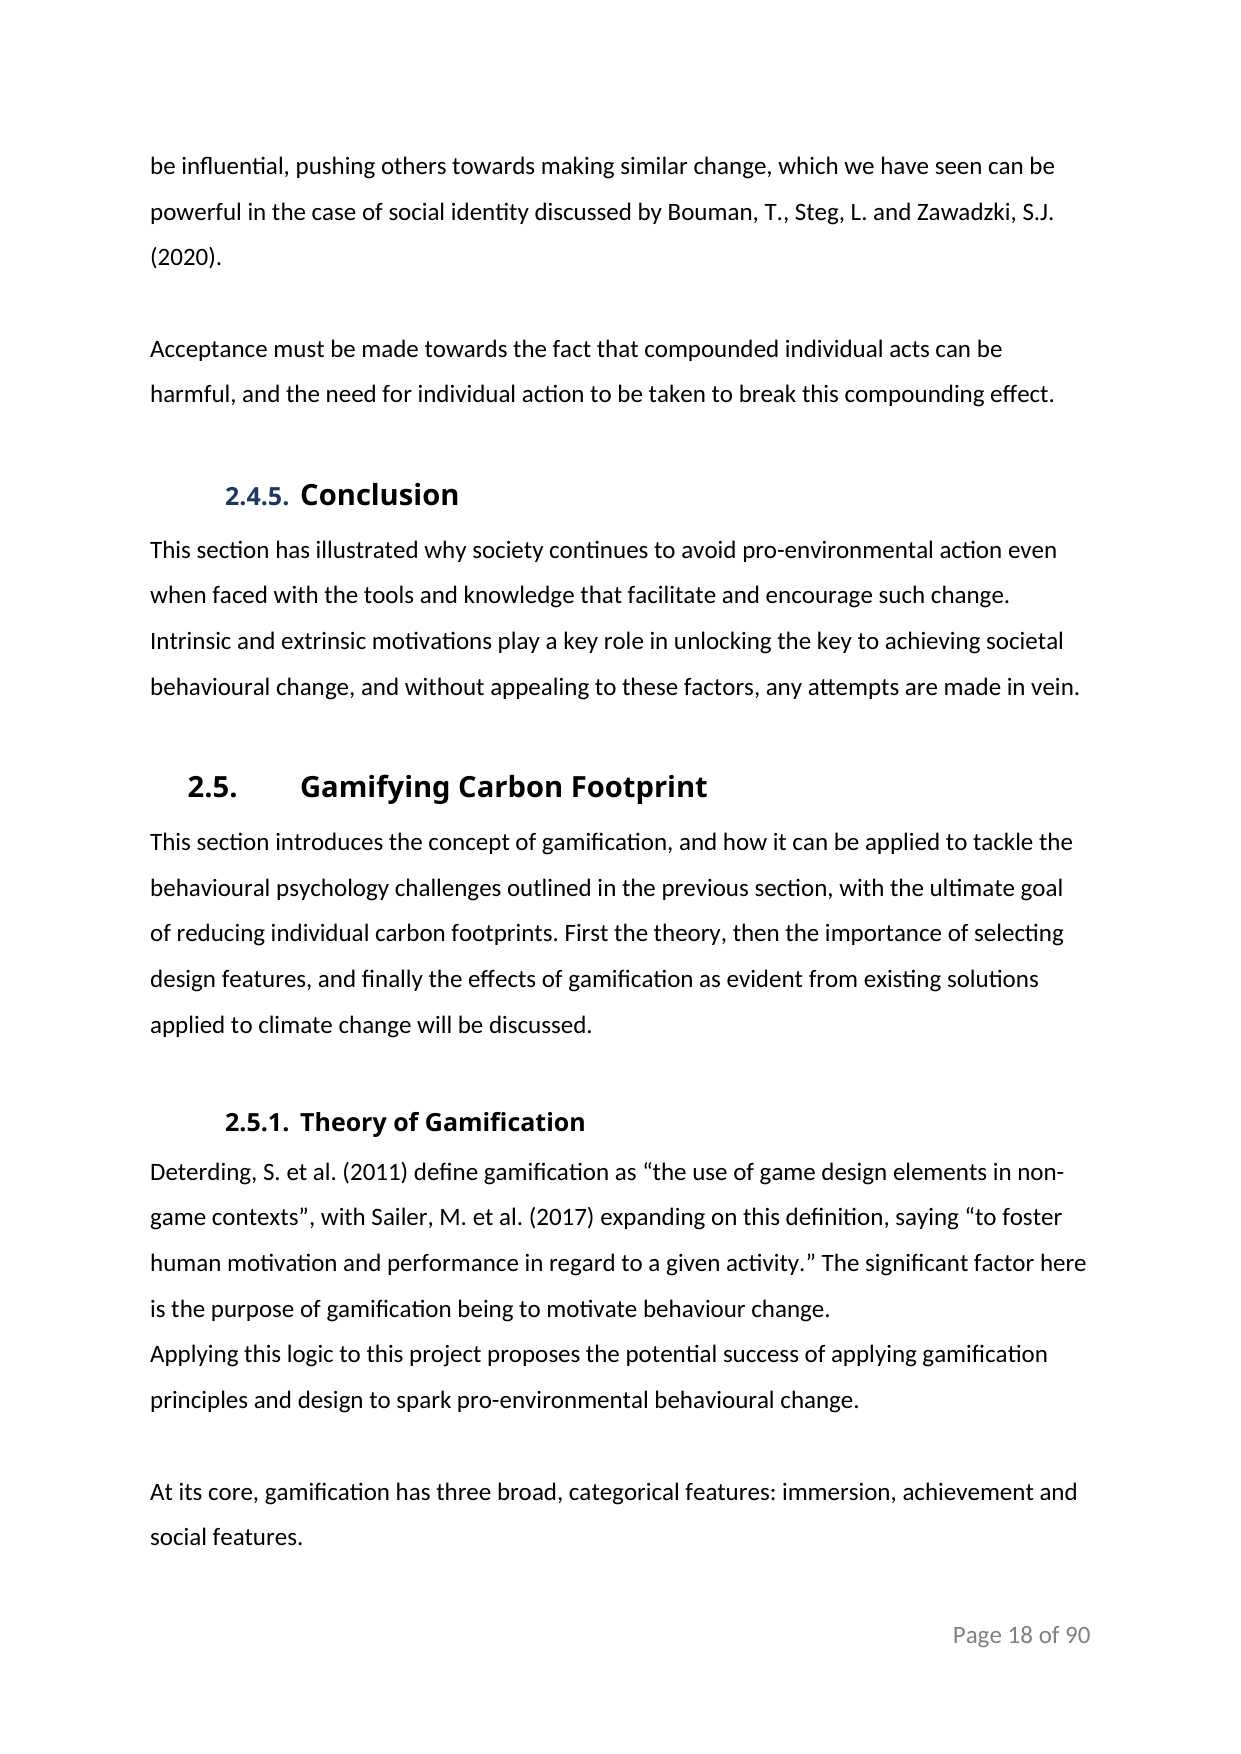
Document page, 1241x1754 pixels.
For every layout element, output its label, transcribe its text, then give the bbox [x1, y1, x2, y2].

text Acceptance must be made towards the fact that compounded individual acts can be harmful, and the need for individual action to be taken to break this compounding effect. [150, 333, 1090, 409]
subtitle Conclusion [209, 474, 1090, 514]
text At its core, gamification has three broad, categorical features: immersion, achievement and social features. [150, 1476, 1090, 1552]
text Deterding, S. et al. (2011) define gamification as “the use of game design elements in non-game contexts”, with Sailer, M. et al. (2017) expanding on this definition, saying “to foster human motivation and performance in regard to a given activity.” The significant factor here is the purpose of gamification being to motivate behaviour change. [150, 1156, 1090, 1323]
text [150, 150, 1090, 272]
text Applying this logic to this project proposes the potential success of applying gamification principles and design to spark pro-environmental behavioural change. [150, 1338, 1090, 1415]
text This section introduces the concept of gamification, and how it can be applied to tackle the behavioural psychology challenges outlined in the previous section, with the ultimate goal of reducing individual carbon footprints. First the theory, then the importance of selecting design features, and finally the effects of gamification as evident from existing solutions applied to climate change will be discussed. [150, 826, 1090, 1039]
text This section has illustrated why society continues to avoid pro-environmental action even when faced with the tools and knowledge that facilitate and encourage such change. Intrinsic and extrinsic motivations play a key role in unlocking the key to achieving societal behavioural change, and without appealing to these factors, any attempts are made in vein. [150, 534, 1090, 701]
subtitle Theory of Gamification [209, 1104, 1090, 1139]
subtitle Gamifying Carbon Footprint [187, 767, 1090, 806]
